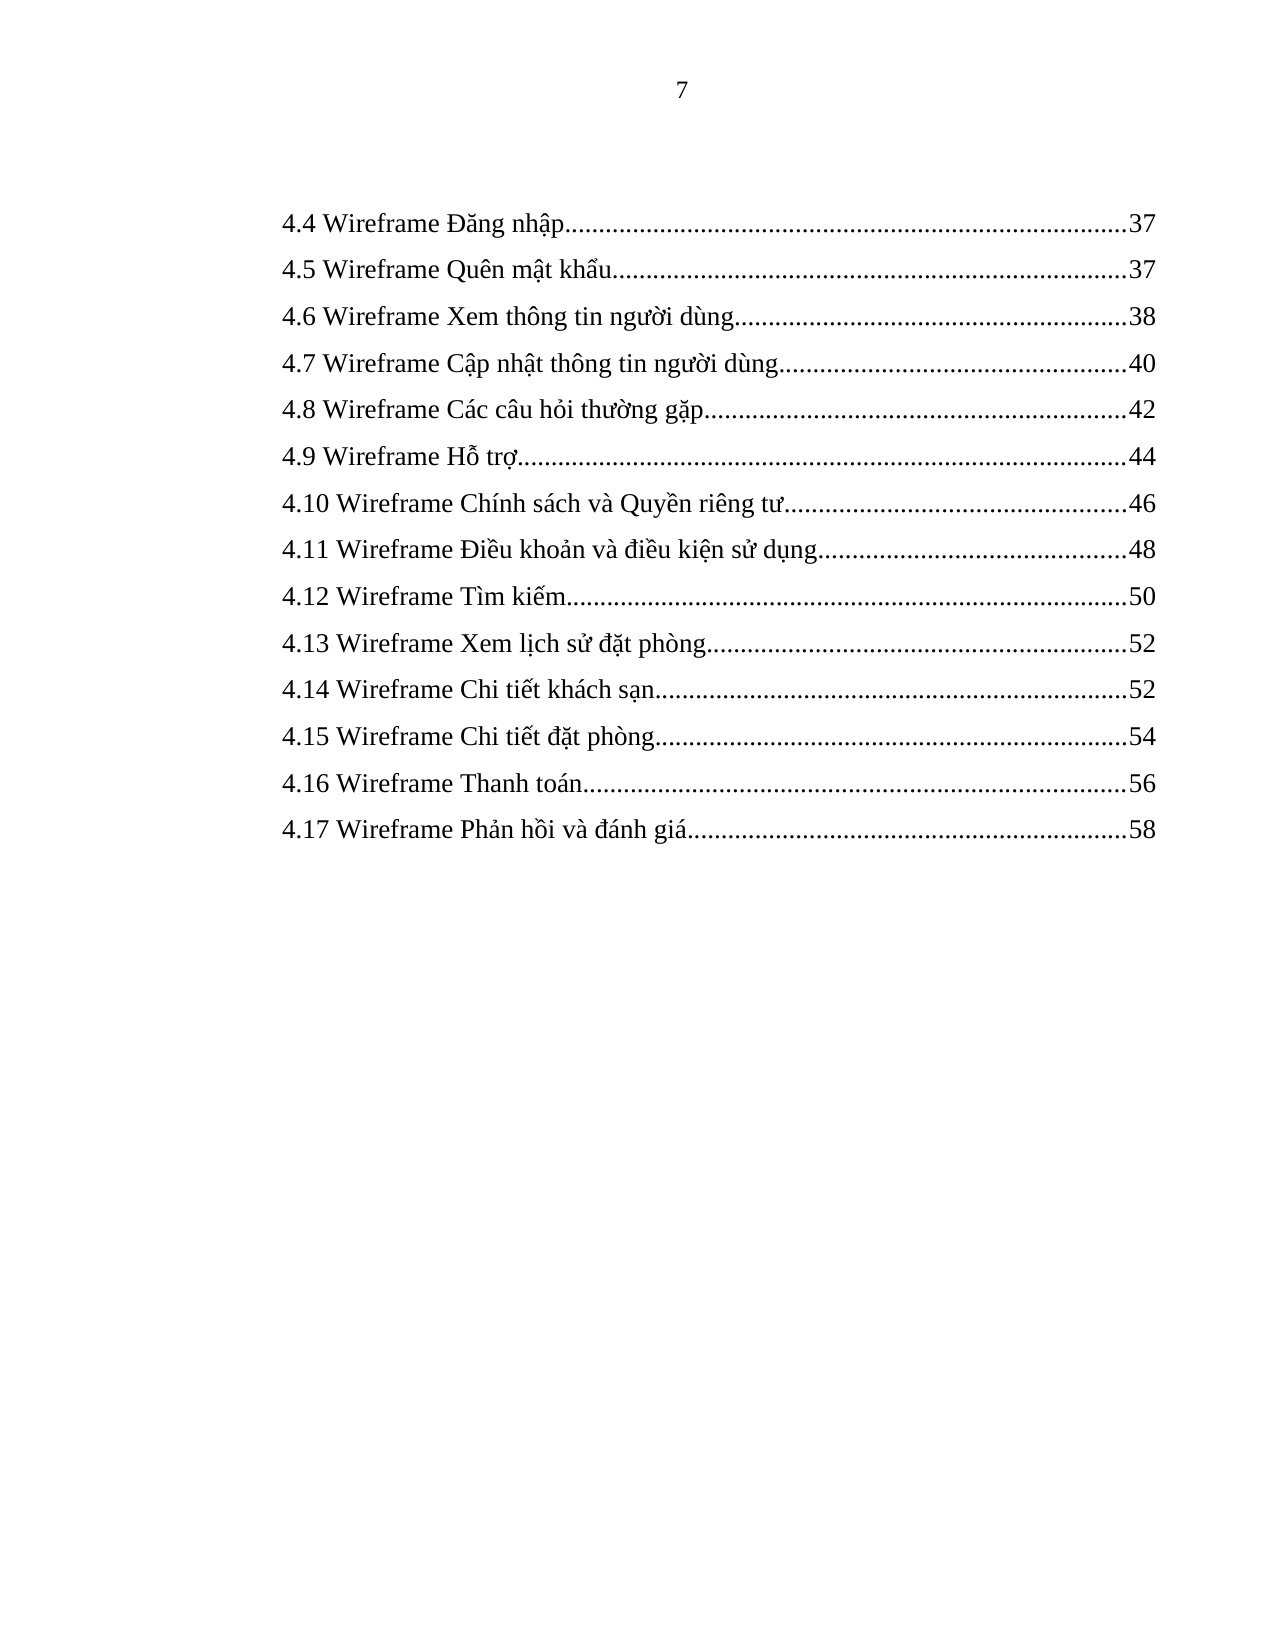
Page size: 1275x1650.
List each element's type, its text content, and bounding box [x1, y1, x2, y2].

text 4.5 Wireframe Quên mật khẩu 37 [282, 253, 1157, 284]
text 4.6 Wireframe Xem thông tin người dùng 38 [282, 300, 1157, 331]
text 4.9 Wireframe Hỗ trợ 44 [282, 440, 1157, 471]
text 4.17 Wireframe Phản hồi và đánh giá 58 [282, 813, 1157, 844]
text 4.12 Wireframe Tìm kiếm 50 [282, 580, 1157, 611]
text 4.16 Wireframe Thanh toán 56 [282, 767, 1157, 798]
text 4.13 Wireframe Xem lịch sử đặt phòng 52 [282, 627, 1157, 658]
text 4.11 Wireframe Điều khoản và điều kiện sử dụng 48 [282, 533, 1157, 564]
text 4.10 Wireframe Chính sách và Quyền riêng tư 46 [282, 487, 1157, 518]
text 4.14 Wireframe Chi tiết khách sạn 52 [282, 673, 1157, 704]
text 4.8 Wireframe Các câu hỏi thường gặp 42 [282, 393, 1157, 424]
text 4.7 Wireframe Cập nhật thông tin người dùng 40 [282, 347, 1157, 378]
text 4.4 Wireframe Đăng nhập 37 [282, 207, 1157, 238]
text 4.15 Wireframe Chi tiết đặt phòng 54 [282, 720, 1157, 751]
